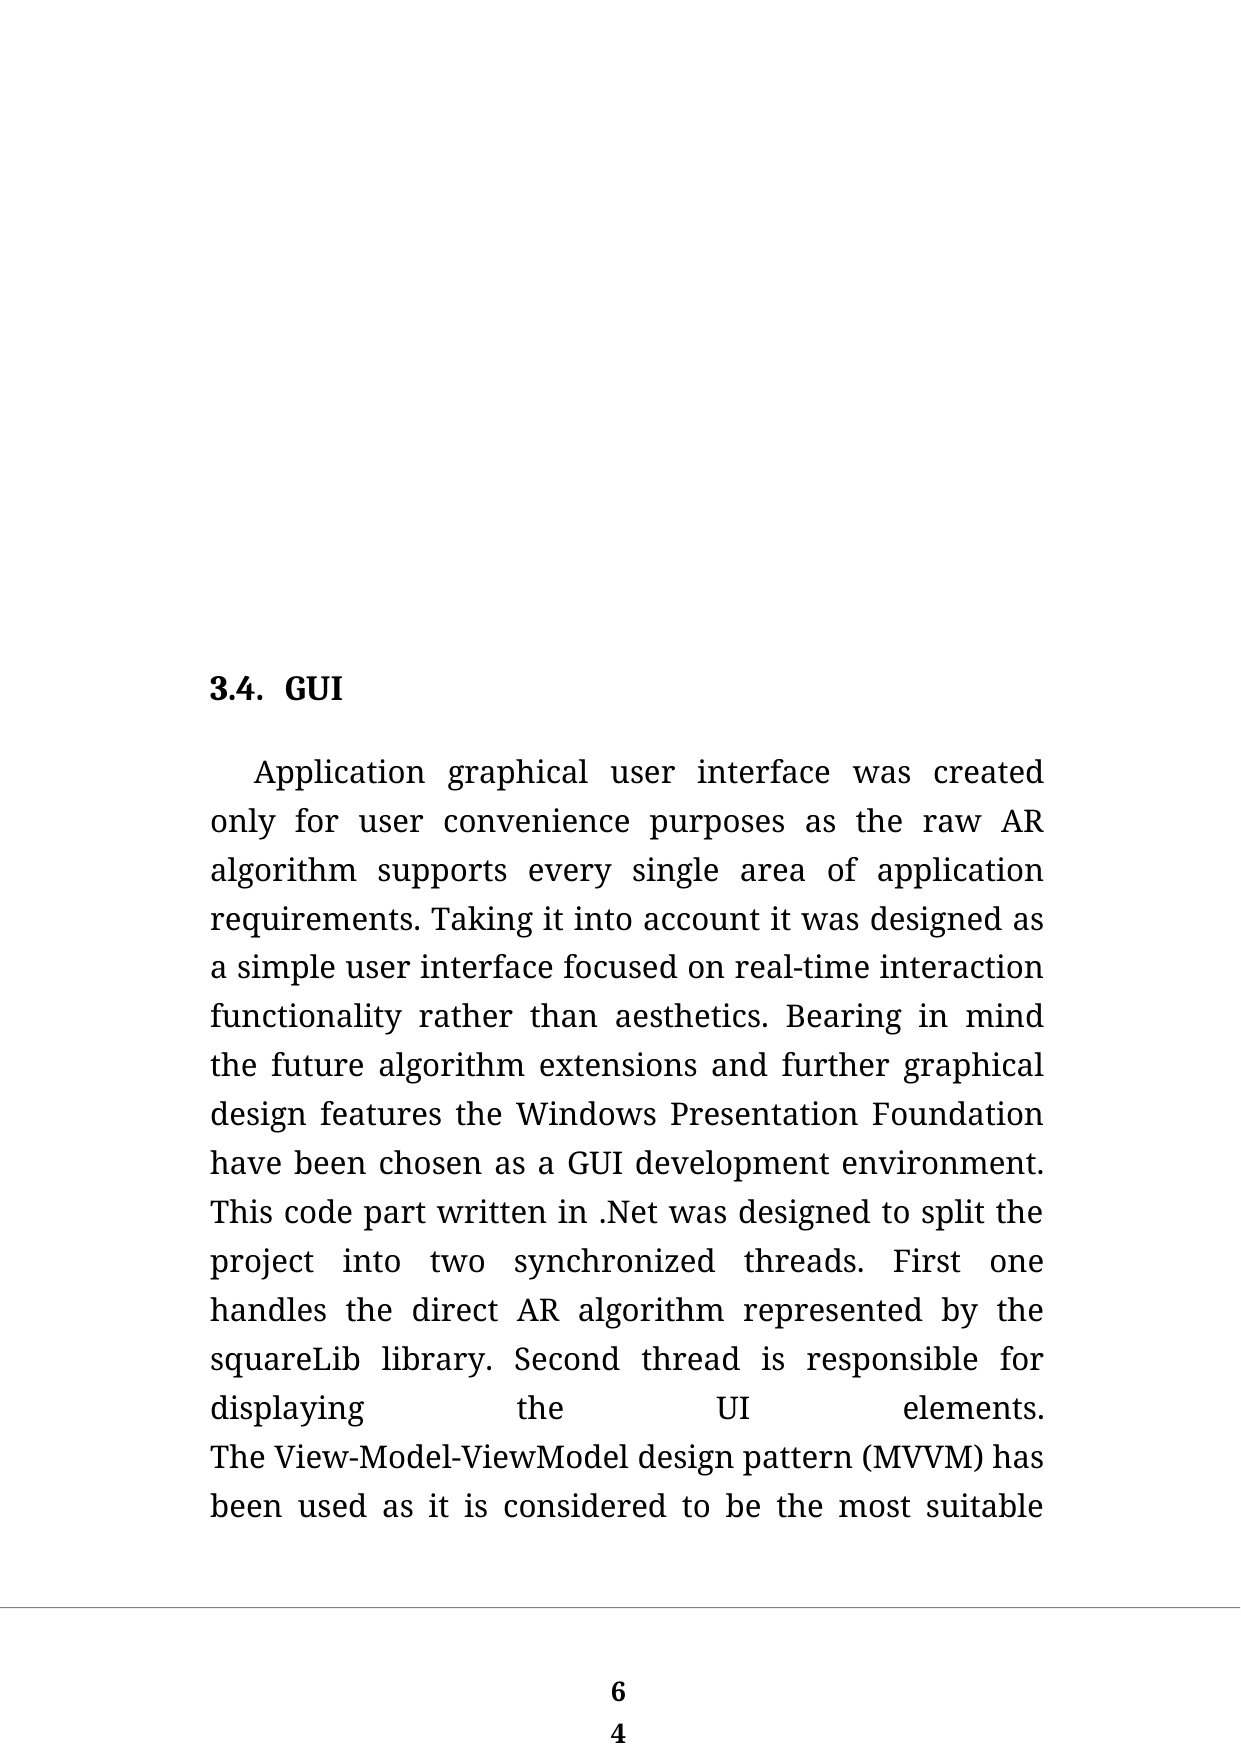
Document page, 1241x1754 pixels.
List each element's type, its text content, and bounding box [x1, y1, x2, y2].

subtitle GUI [210, 668, 1045, 745]
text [210, 749, 1045, 1527]
